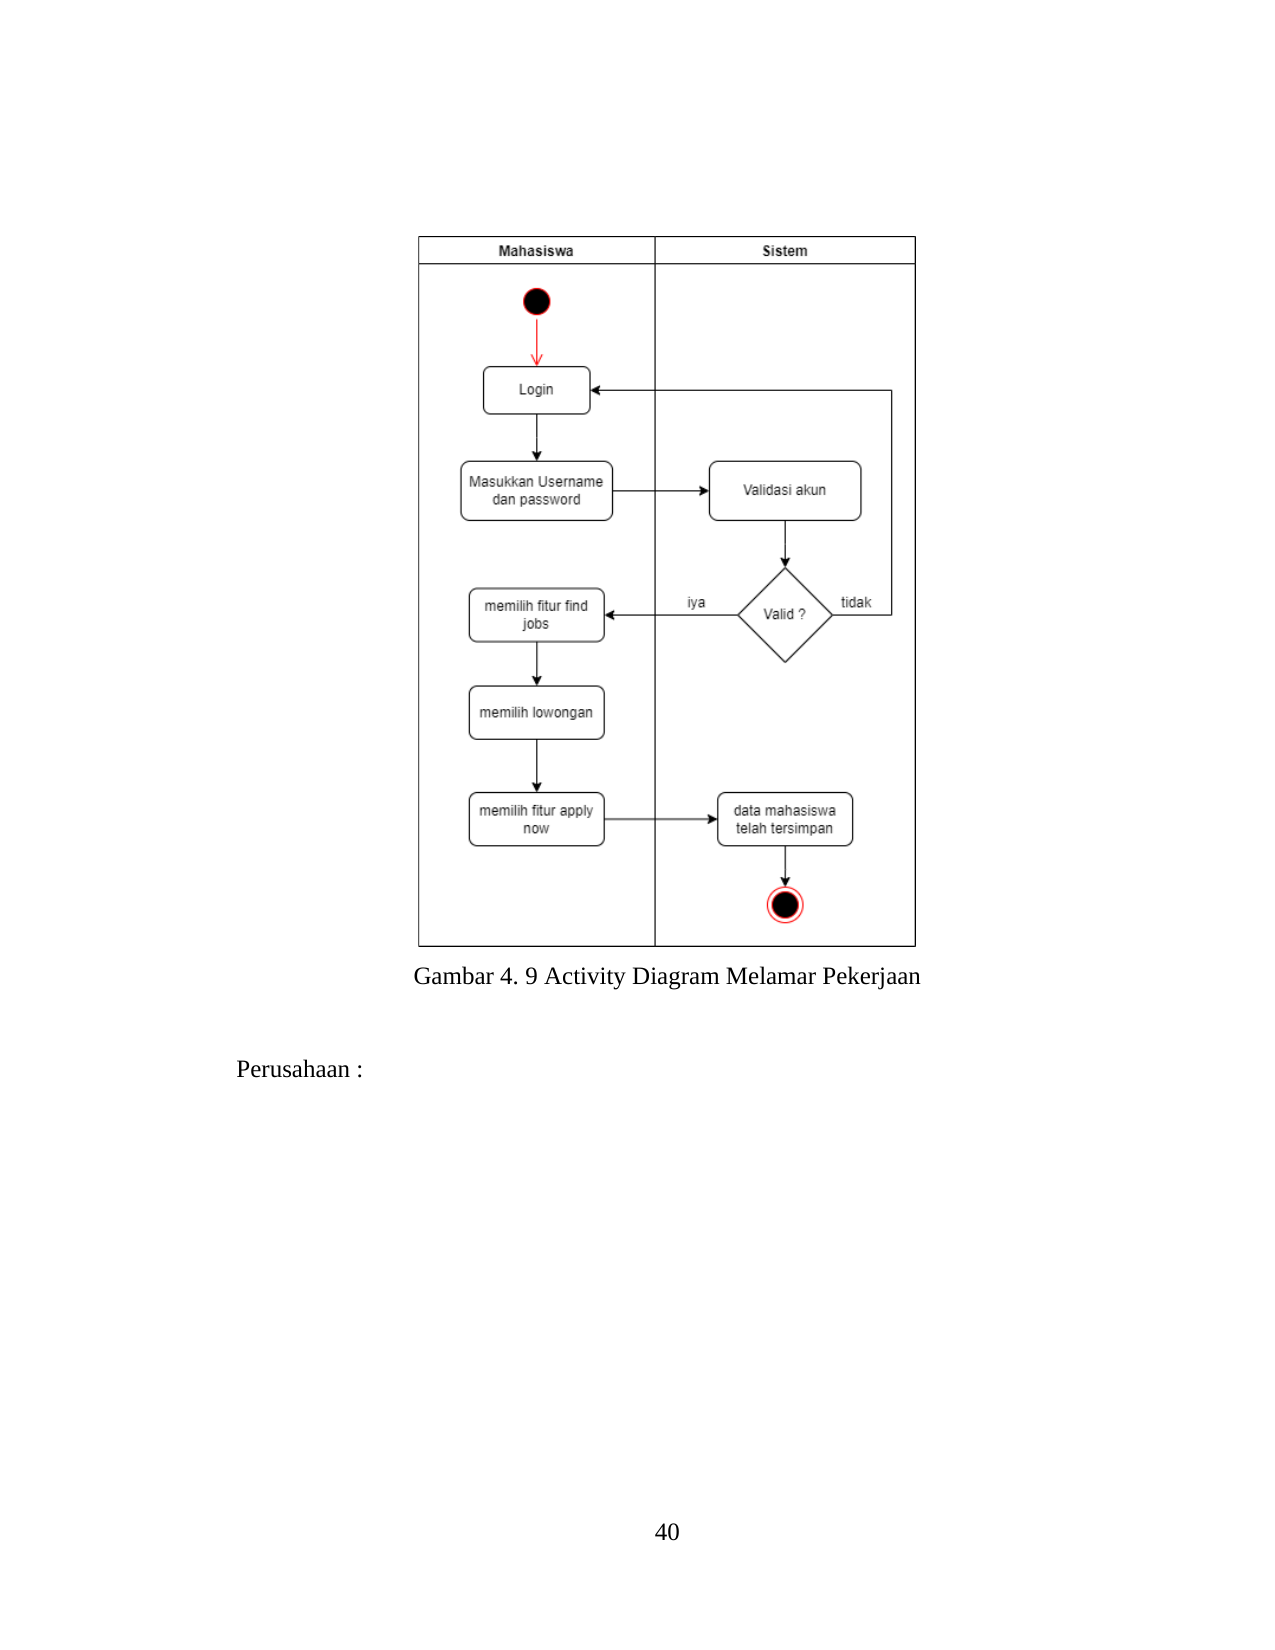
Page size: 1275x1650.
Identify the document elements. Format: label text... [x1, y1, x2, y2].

picture [418, 236, 916, 947]
text Perusahaan : [236, 1054, 1098, 1083]
text Gambar 4. 9 Activity Diagram Melamar Pekerjaan [236, 961, 1098, 990]
